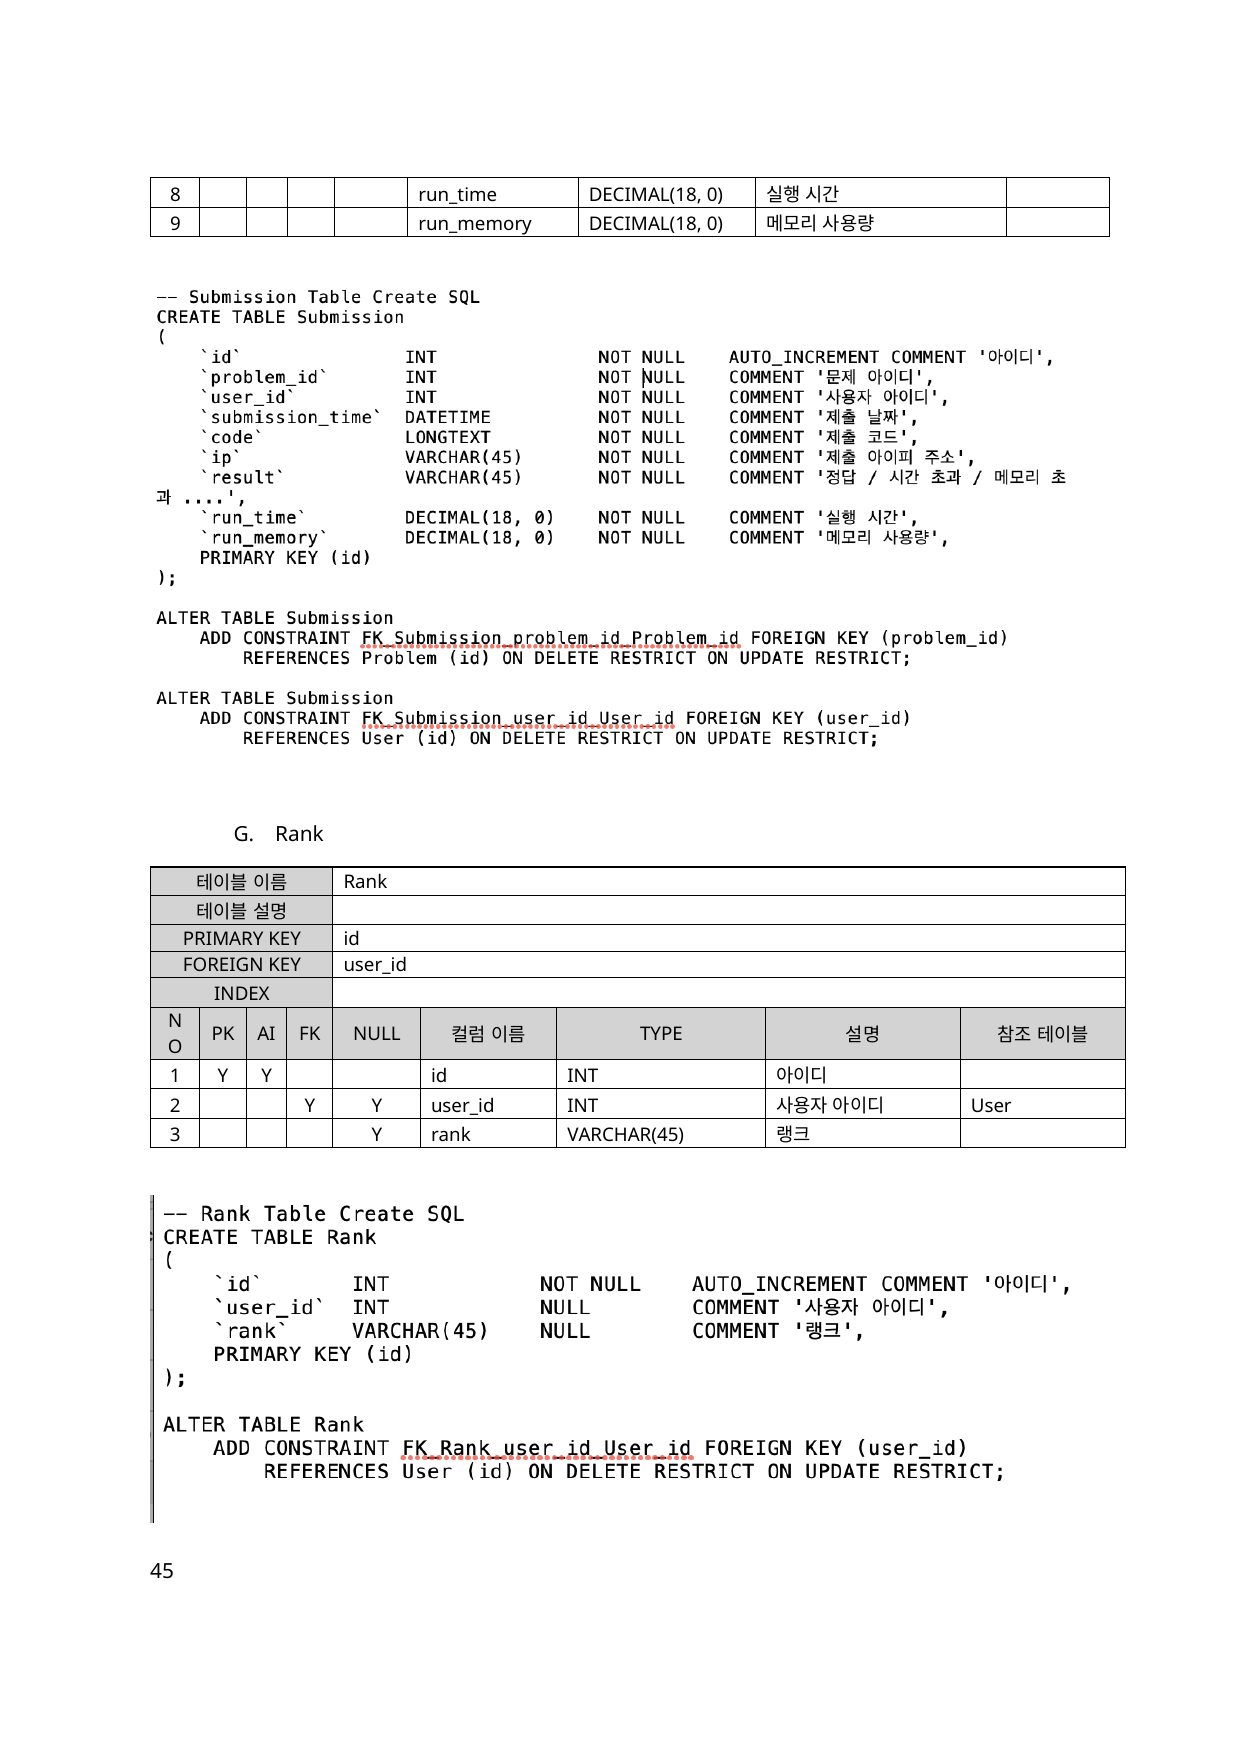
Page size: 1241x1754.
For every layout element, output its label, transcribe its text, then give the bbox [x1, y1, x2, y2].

table_cell TYPE [557, 1008, 765, 1059]
table_cell [287, 1060, 332, 1088]
table_cell PK [200, 1008, 246, 1059]
table_cell user_id [333, 952, 1125, 977]
table_cell DECIMAL(18, 0) [579, 208, 755, 236]
table_cell id [421, 1060, 556, 1088]
table_cell [333, 896, 1125, 924]
table_cell id [333, 925, 1125, 951]
table_cell NO [151, 1008, 199, 1059]
table_cell [335, 178, 407, 207]
table_cell FK [287, 1008, 332, 1059]
table_cell [1007, 208, 1109, 236]
table_cell 실행 시간 [756, 178, 1006, 207]
picture [150, 284, 1091, 753]
table_cell [200, 1119, 246, 1147]
table_cell [961, 1119, 1125, 1147]
table_cell [1007, 178, 1109, 207]
table_cell 테이블 설명 [151, 896, 332, 924]
table_cell NULL [333, 1008, 420, 1059]
table_cell 랭크 [766, 1119, 960, 1147]
table_cell [247, 208, 287, 236]
table_cell [247, 178, 287, 207]
table_cell FOREIGN KEY [151, 952, 332, 977]
table_cell Y [247, 1060, 286, 1088]
table_cell [288, 208, 334, 236]
table_header Rank [333, 868, 1125, 895]
table_cell 1 [151, 1060, 199, 1088]
table_cell [333, 1060, 420, 1088]
table_cell 3 [151, 1119, 199, 1147]
table_cell User [961, 1089, 1125, 1118]
table_cell INT [557, 1060, 765, 1088]
table_cell [287, 1119, 332, 1147]
table_cell 9 [151, 208, 199, 236]
table_cell 컬럼 이름 [421, 1008, 556, 1059]
table_cell AI [247, 1008, 286, 1059]
table_cell [247, 1119, 286, 1147]
table_cell Y [333, 1089, 420, 1118]
table_cell run_time [408, 178, 578, 207]
table_cell user_id [421, 1089, 556, 1118]
table_cell [200, 208, 246, 236]
table_cell 2 [151, 1089, 199, 1118]
table_cell 8 [151, 178, 199, 207]
picture [150, 1195, 1091, 1523]
table_cell 참조 테이블 [961, 1008, 1125, 1059]
table_cell 아이디 [766, 1060, 960, 1088]
table_cell Y [200, 1060, 246, 1088]
table_cell DECIMAL(18, 0) [579, 178, 755, 207]
table_cell 메모리 사용량 [756, 208, 1006, 236]
table_cell [333, 978, 1125, 1007]
table_cell INDEX [151, 978, 332, 1007]
table_cell [200, 1089, 246, 1118]
table_cell 설명 [766, 1008, 960, 1059]
table_cell Y [333, 1119, 420, 1147]
table_cell rank [421, 1119, 556, 1147]
table_cell INT [557, 1089, 765, 1118]
table_cell [335, 208, 407, 236]
table_cell [961, 1060, 1125, 1088]
table_cell [200, 178, 246, 207]
table_cell Y [287, 1089, 332, 1118]
table_cell VARCHAR(45) [557, 1119, 765, 1147]
table_header 테이블 이름 [151, 868, 332, 895]
list Rank [233, 819, 1090, 848]
table_cell PRIMARY KEY [151, 925, 332, 951]
table_cell [247, 1089, 286, 1118]
table_cell [288, 178, 334, 207]
table_cell 사용자 아이디 [766, 1089, 960, 1118]
table_cell run_memory [408, 208, 578, 236]
